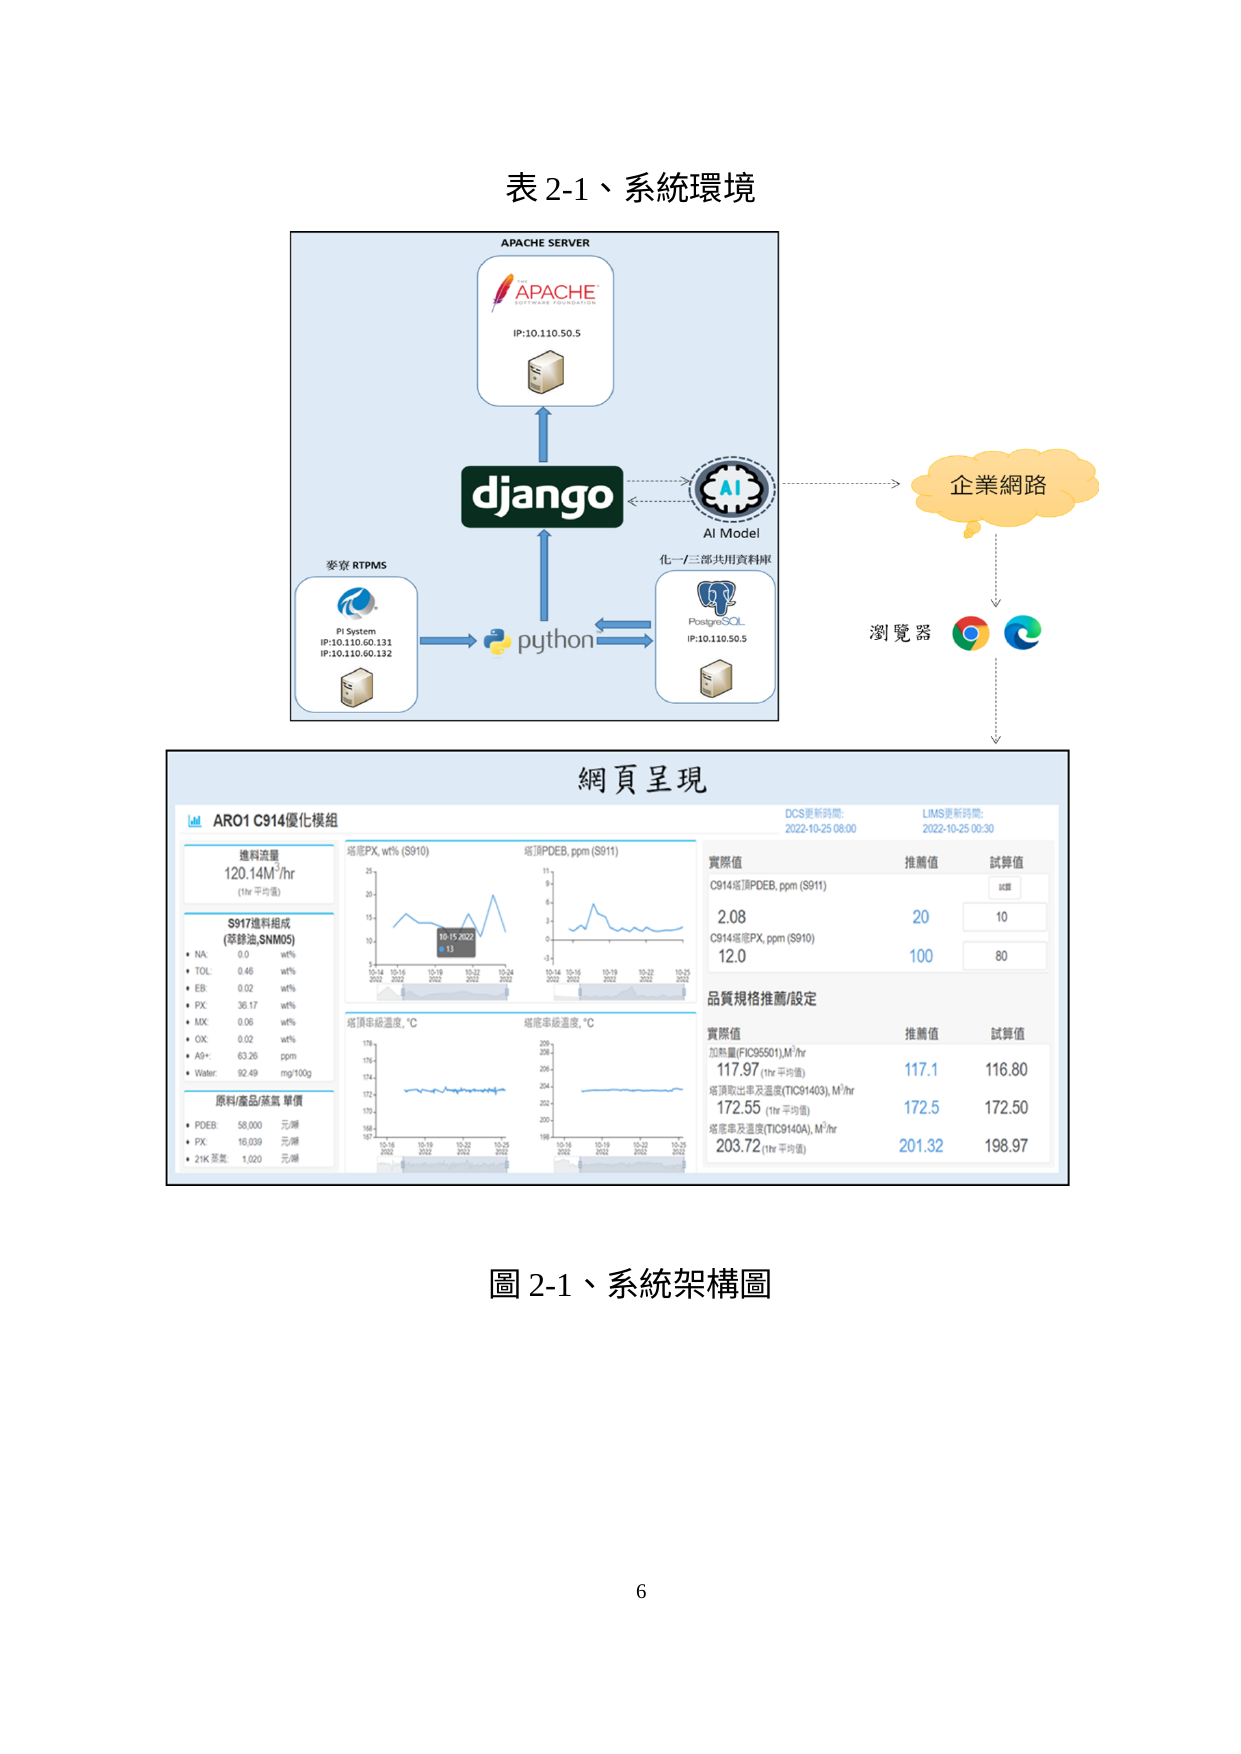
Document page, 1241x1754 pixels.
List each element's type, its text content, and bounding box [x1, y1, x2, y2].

text 表2-1、系統環境 [187, 162, 1053, 210]
text 圖2-1、系統架構圖 [187, 1186, 1053, 1306]
picture [165, 231, 1099, 1186]
